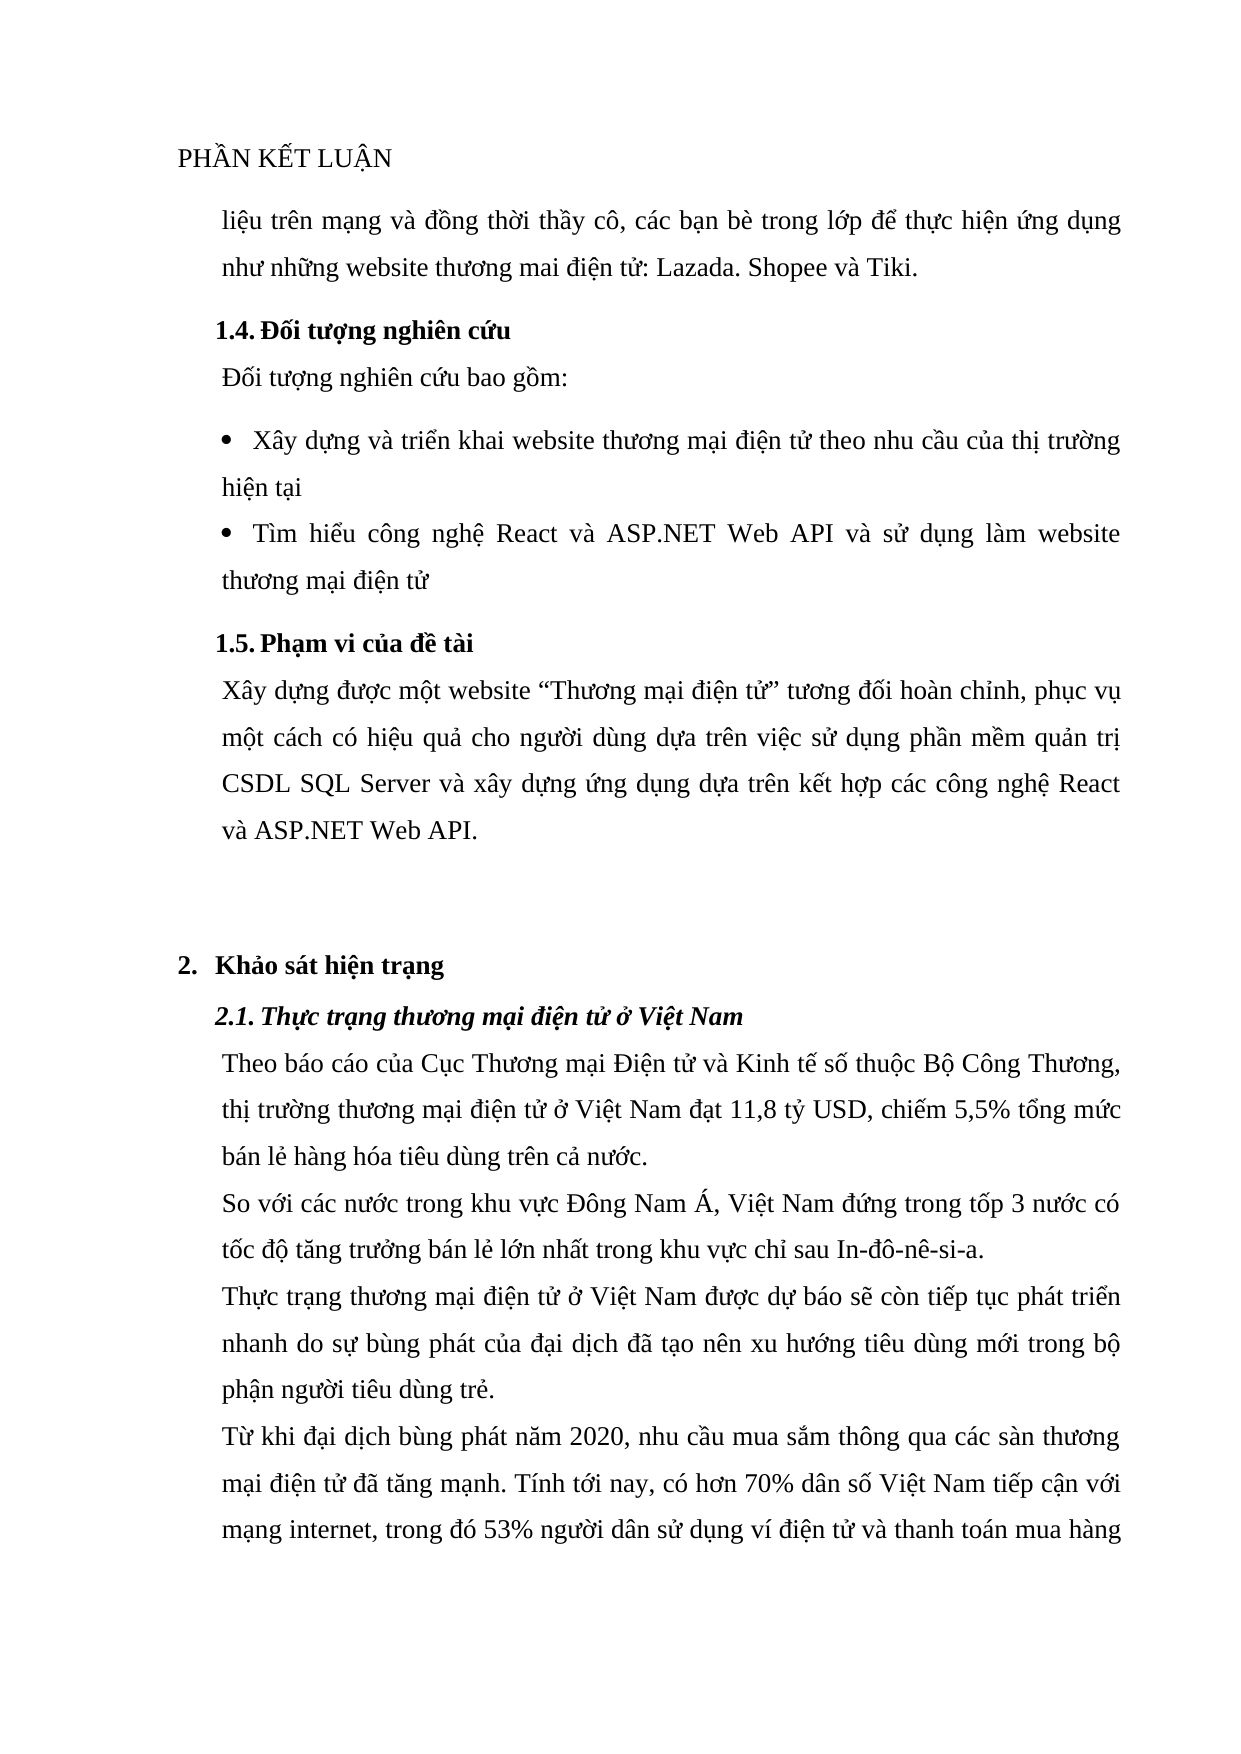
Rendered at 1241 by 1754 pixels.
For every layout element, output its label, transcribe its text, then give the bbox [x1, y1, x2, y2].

list Xây dựng và triển khai website thương mại điện tử theo nhu cầu của thị trường hiện tại [222, 424, 1122, 502]
subtitle Đối tượng nghiên cứu [215, 314, 1122, 345]
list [222, 1420, 1122, 1544]
list So với các nước trong khu vực Đông Nam Á, Việt Nam đứng trong tốp 3 nước có tốc độ tăng trưởng bán lẻ lớn nhất trong khu vực chỉ sau In-đô-nê-si-a. [222, 1187, 1122, 1264]
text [222, 204, 1122, 282]
text Xây dựng được một website “Thương mại điện tử” tương đối hoàn chỉnh, phục vụ một cách có hiệu quả cho người dùng dựa trên việc sử dụng phần mềm quản trị CSDL SQL Server và xây dựng ứng dụng dựa trên kết hợp các công nghệ React và ASP.NET Web API. [222, 674, 1122, 845]
list Tìm hiểu công nghệ React và ASP.NET Web API và sử dụng làm website thương mại điện tử [222, 517, 1122, 595]
list Theo báo cáo của Cục Thương mại Điện tử và Kinh tế số thuộc Bộ Công Thương, thị trường thương mại điện tử ở Việt Nam đạt 11,8 tỷ USD, chiếm 5,5% tổng mức bán lẻ hàng hóa tiêu dùng trên cả nước. [222, 1047, 1122, 1171]
subtitle Khảo sát hiện trạng [177, 949, 1122, 980]
subtitle Thực trạng thương mại điện tử ở Việt Nam [215, 1000, 1122, 1031]
text Đối tượng nghiên cứu bao gồm: [222, 361, 1122, 392]
list Thực trạng thương mại điện tử ở Việt Nam được dự báo sẽ còn tiếp tục phát triển nhanh do sự bùng phát của đại dịch đã tạo nên xu hướng tiêu dùng mới trong bộ phận người tiêu dùng trẻ. [222, 1280, 1122, 1404]
subtitle Phạm vi của đề tài [215, 628, 1122, 659]
